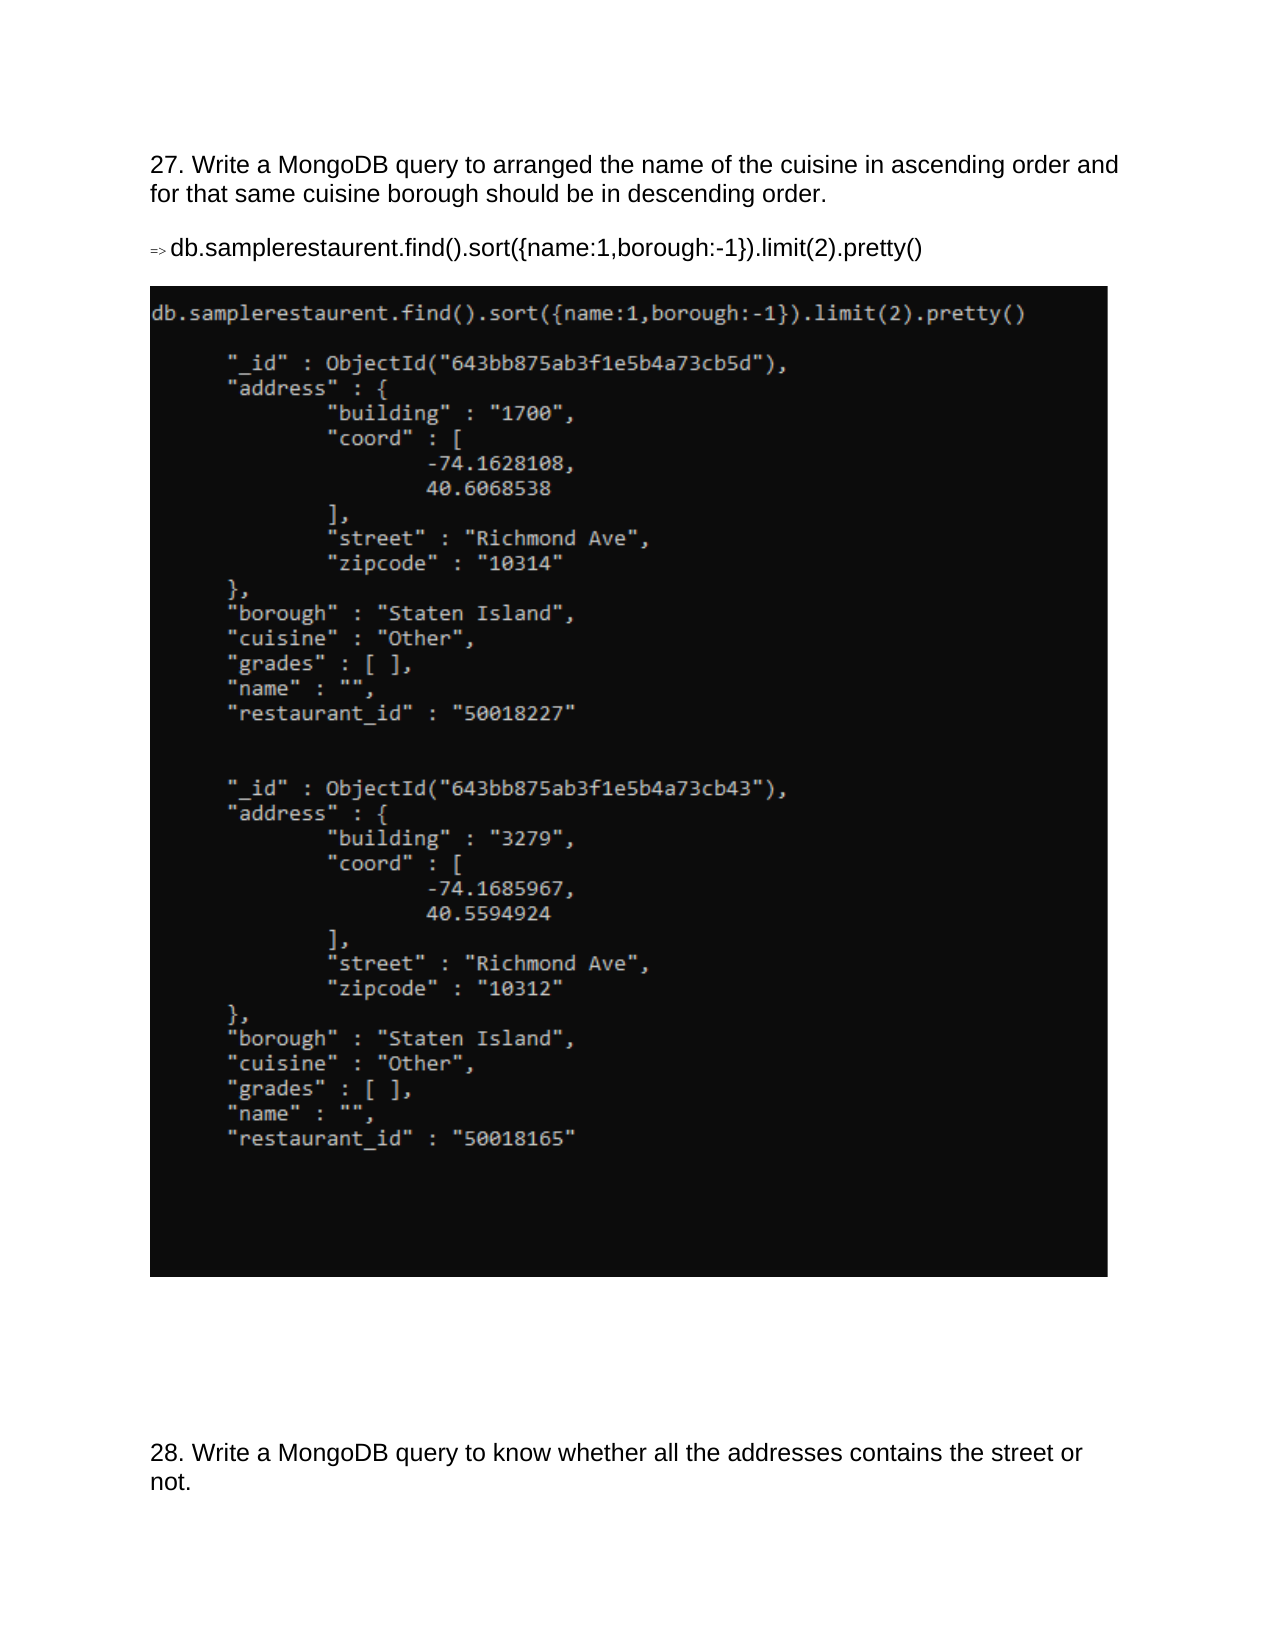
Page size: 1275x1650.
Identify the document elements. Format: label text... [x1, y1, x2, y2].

text 27. Write a MongoDB query to arranged the name of the cuisine in ascending order and for that same cuisine borough should be in descending order. [150, 150, 1125, 207]
text => db.samplerestaurent.find().sort({name:1,borough:-1}).limit(2).pretty() [150, 232, 1125, 261]
text 28. Write a MongoDB query to know whether all the addresses contains the street or not. [150, 1438, 1125, 1495]
picture [150, 286, 1108, 1277]
